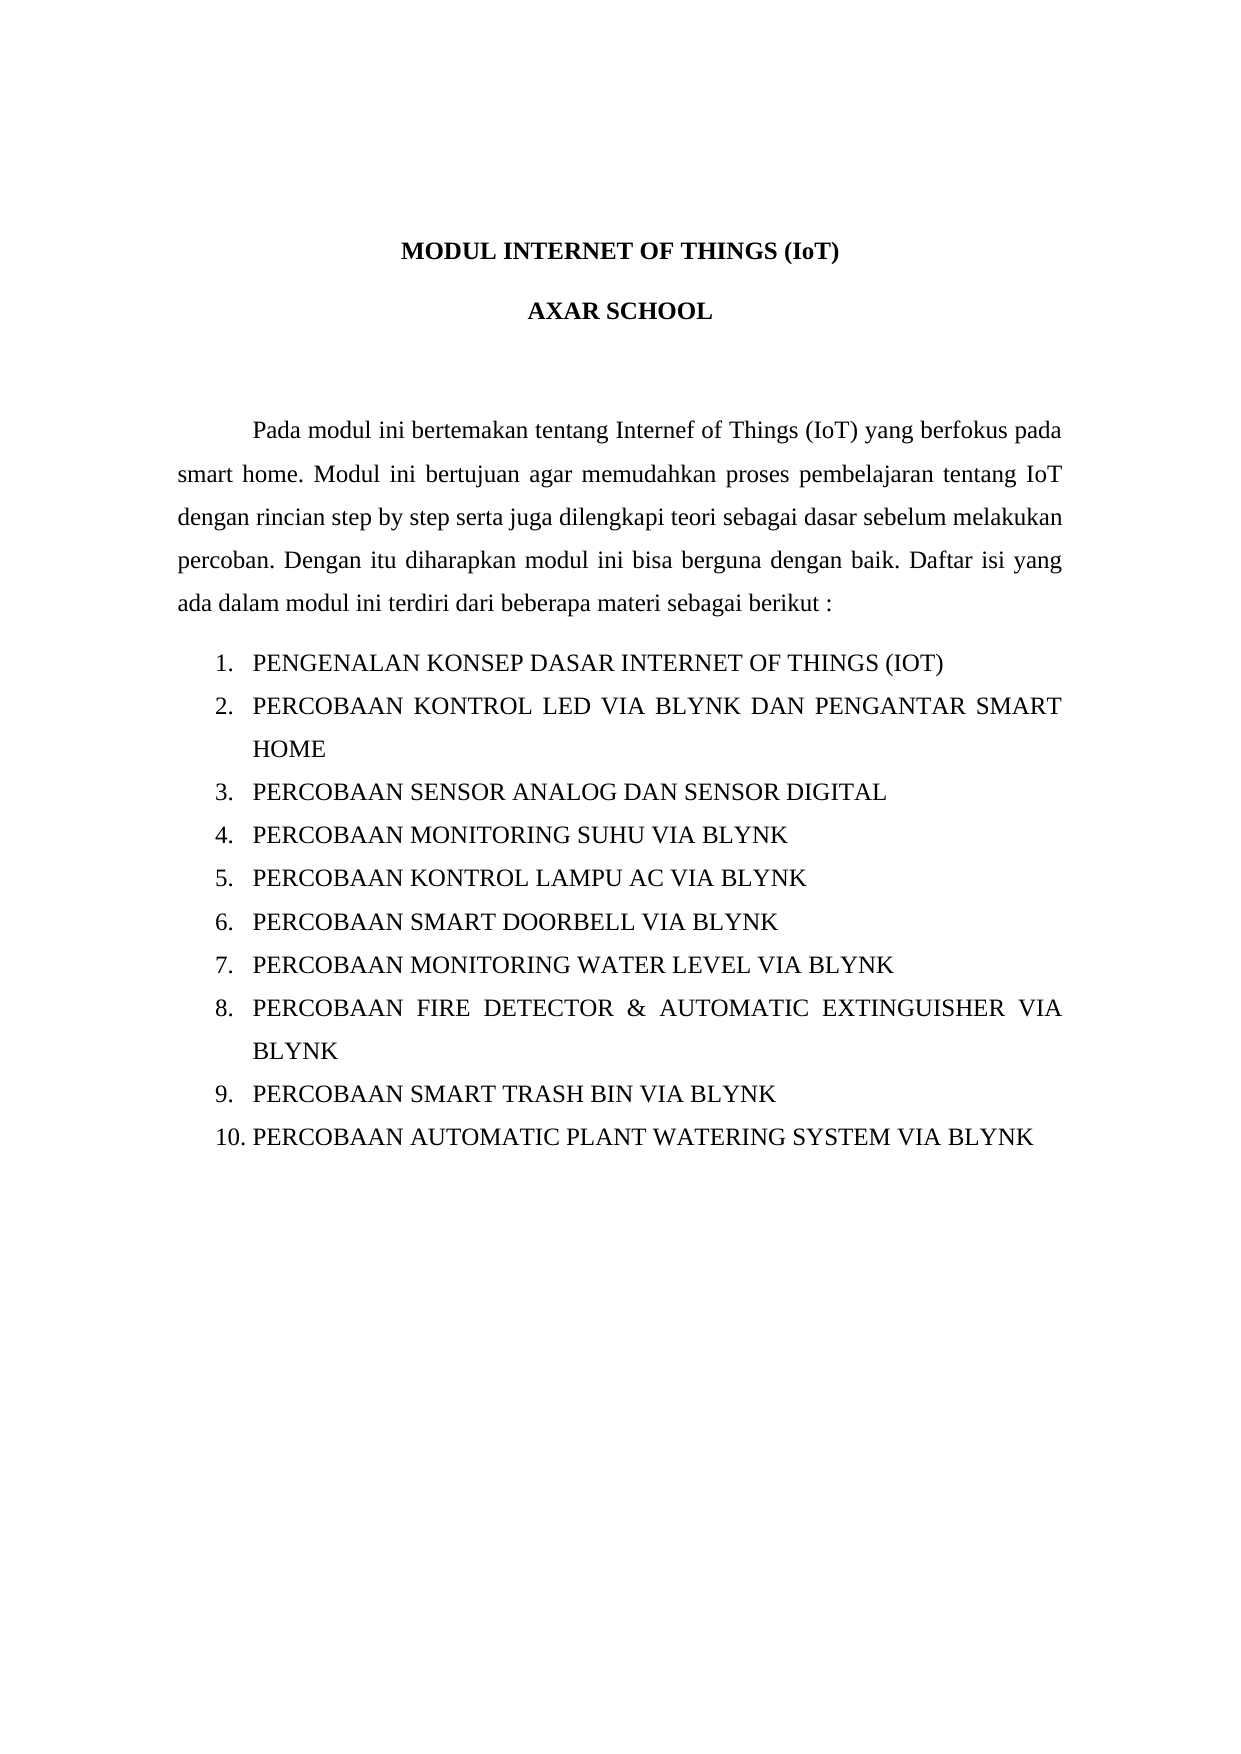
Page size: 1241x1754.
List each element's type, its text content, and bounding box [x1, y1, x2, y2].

list PERCOBAAN MONITORING SUHU VIA BLYNK [215, 820, 1063, 849]
list PERCOBAAN AUTOMATIC PLANT WATERING SYSTEM VIA BLYNK [215, 1122, 1063, 1151]
list PERCOBAAN KONTROL LED VIA BLYNK DAN PENGANTAR SMART HOME [215, 691, 1063, 763]
list PERCOBAAN SMART DOORBELL VIA BLYNK [215, 907, 1063, 935]
text MODUL INTERNET OF THINGS (IoT) [177, 236, 1063, 265]
list PENGENALAN KONSEP DASAR INTERNET OF THINGS (IOT) [215, 648, 1063, 677]
text Pada modul ini bertemakan tentang Internef of Things (IoT) yang berfokus pada smart home. Modul ini bertujuan agar memudahkan proses pembelajaran tentang IoT dengan rincian step by step serta juga dilengkapi teori sebagai dasar sebelum melakukan percoban. Dengan itu diharapkan modul ini bisa berguna dengan baik. Daftar isi yang ada dalam modul ini terdiri dari beberapa materi sebagai berikut : [177, 416, 1063, 617]
list PERCOBAAN MONITORING WATER LEVEL VIA BLYNK [215, 950, 1063, 978]
list PERCOBAAN SENSOR ANALOG DAN SENSOR DIGITAL [215, 777, 1063, 806]
list PERCOBAAN SMART TRASH BIN VIA BLYNK [215, 1079, 1063, 1108]
text AXAR SCHOOL [177, 296, 1063, 325]
list PERCOBAAN KONTROL LAMPU AC VIA BLYNK [215, 863, 1063, 892]
list PERCOBAAN FIRE DETECTOR & AUTOMATIC EXTINGUISHER VIA BLYNK [215, 993, 1063, 1065]
